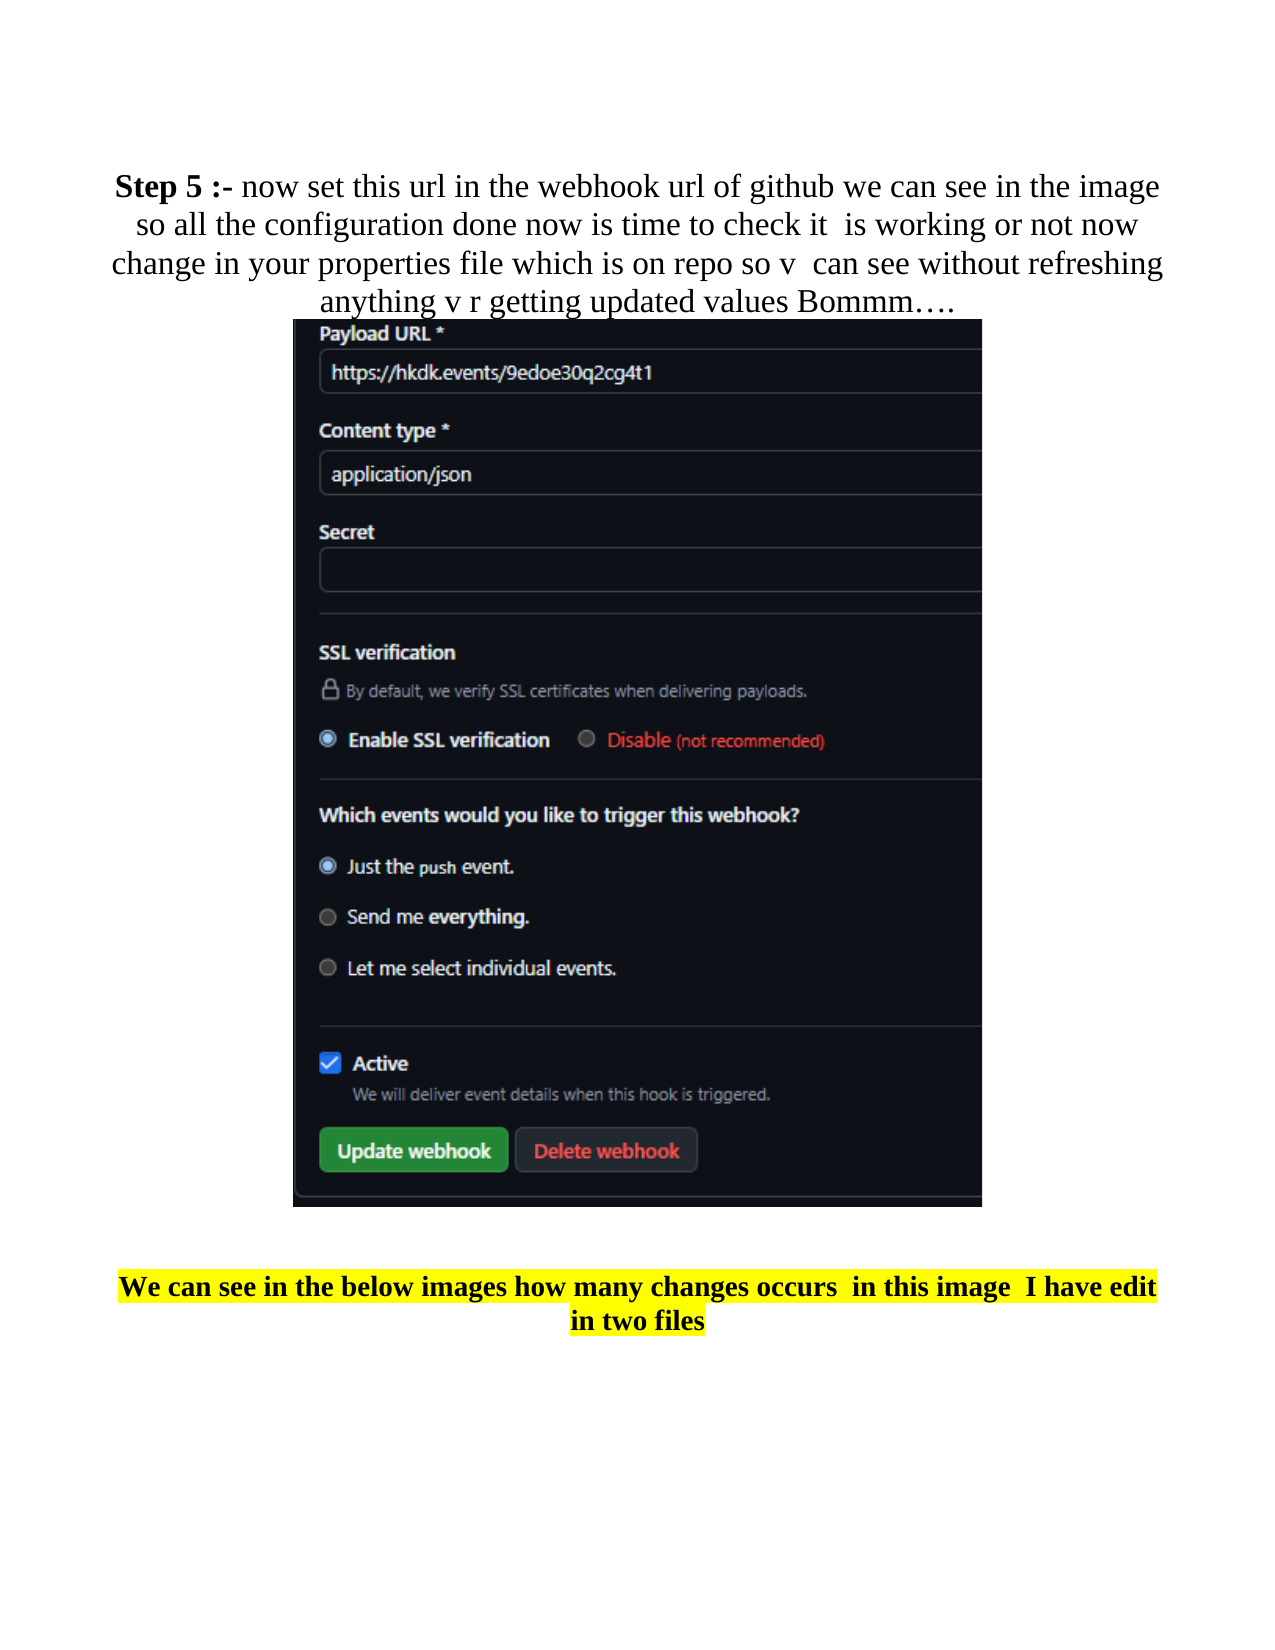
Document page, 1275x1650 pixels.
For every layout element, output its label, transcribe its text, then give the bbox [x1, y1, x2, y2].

picture [293, 319, 983, 1207]
text We can see in the below images how many changes occurs in this image I have edit in two files [105, 1269, 570, 1336]
text We can see in the below images how many changes occurs in this image I have edit in two files [705, 1269, 1170, 1336]
